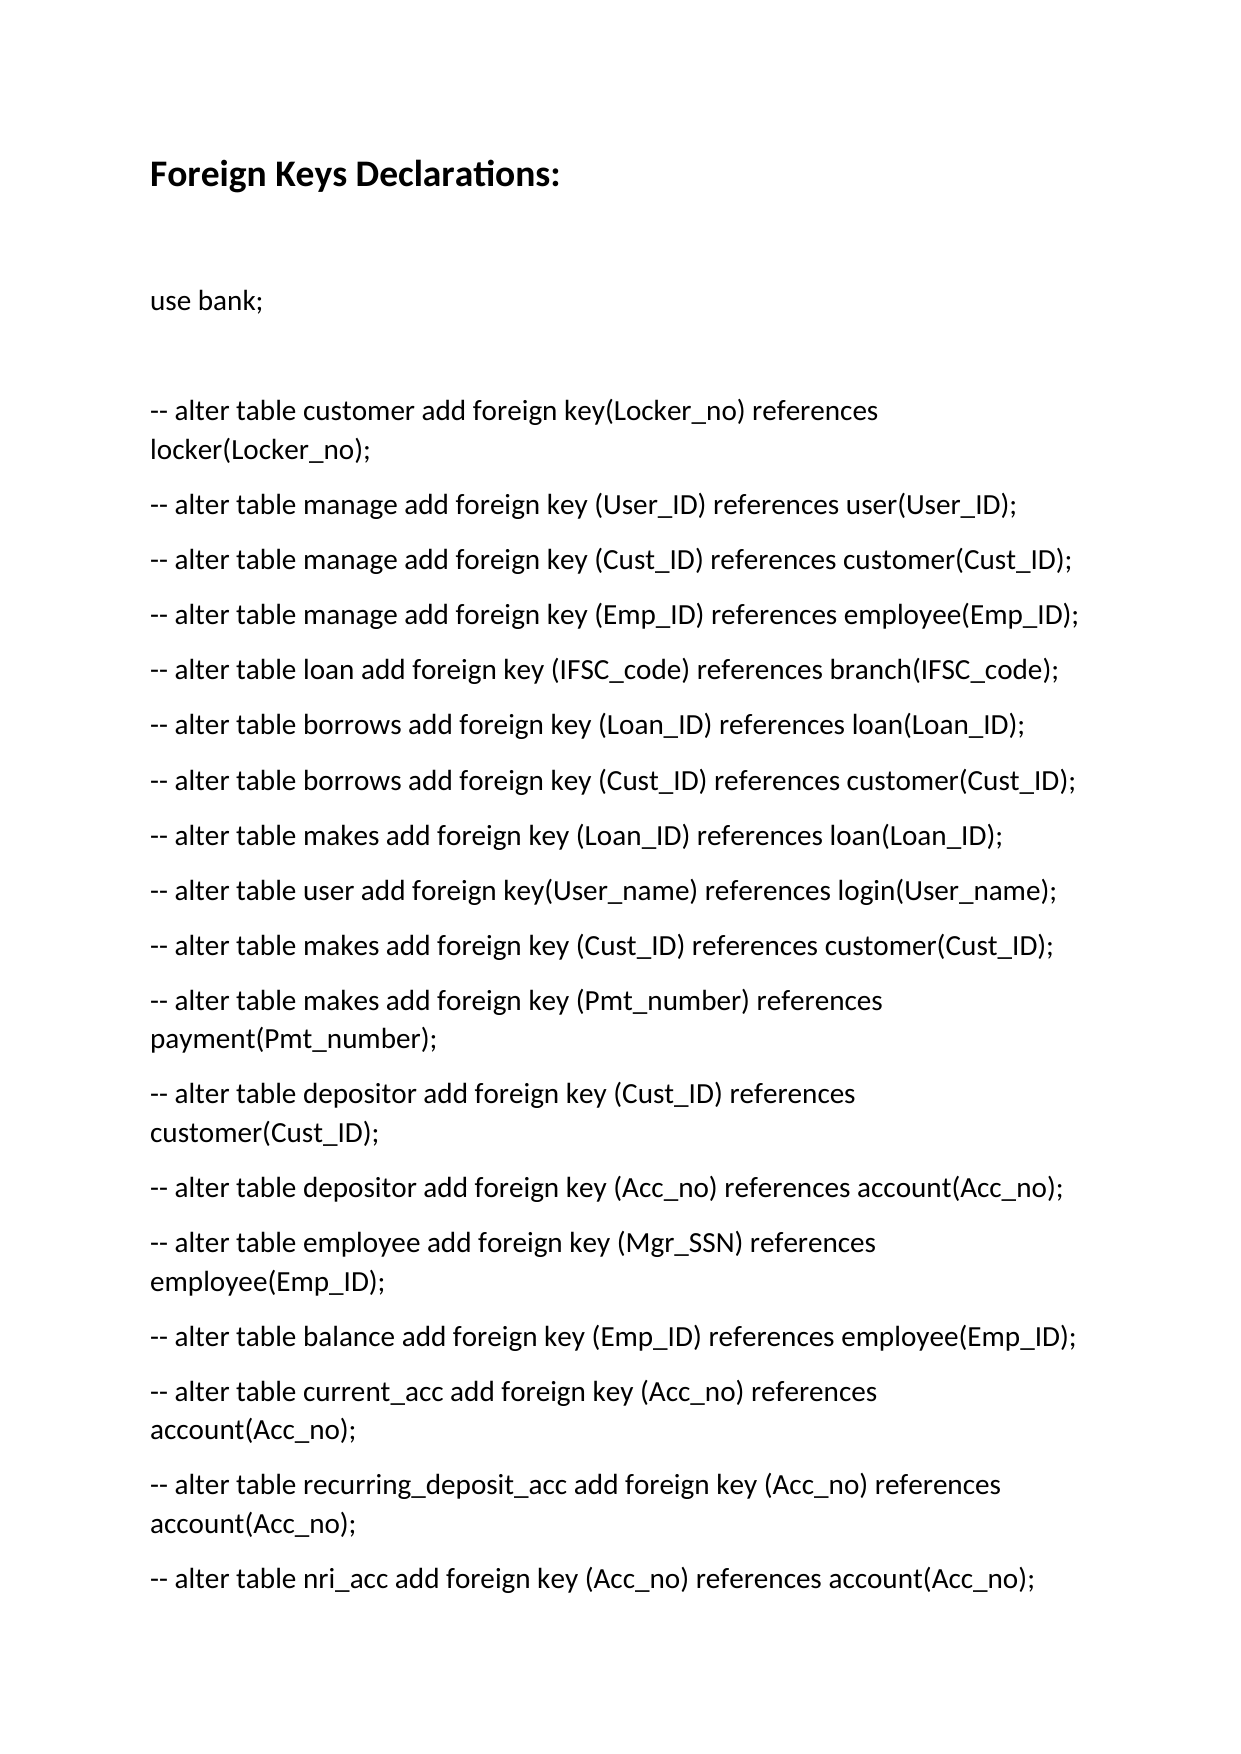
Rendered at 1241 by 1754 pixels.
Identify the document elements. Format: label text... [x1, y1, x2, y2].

text -- alter table borrows add foreign key (Loan_ID) references loan(Loan_ID); [150, 706, 1090, 742]
text -- alter table employee add foreign key (Mgr_SSN) references employee(Emp_ID); [150, 1224, 1090, 1298]
text -- alter table depositor add foreign key (Acc_no) references account(Acc_no); [150, 1169, 1090, 1205]
text -- alter table user add foreign key(User_name) references login(User_name); [150, 872, 1090, 907]
text -- alter table nri_acc add foreign key (Acc_no) references account(Acc_no); [150, 1560, 1090, 1596]
text -- alter table borrows add foreign key (Cust_ID) references customer(Cust_ID); [150, 762, 1090, 797]
text -- alter table customer add foreign key(Locker_no) references locker(Locker_no); [150, 392, 1090, 467]
text -- alter table makes add foreign key (Loan_ID) references loan(Loan_ID); [150, 817, 1090, 852]
text use bank; [150, 282, 1090, 318]
text -- alter table depositor add foreign key (Cust_ID) references customer(Cust_ID); [150, 1076, 1090, 1149]
text -- alter table balance add foreign key (Emp_ID) references employee(Emp_ID); [150, 1318, 1090, 1353]
text -- alter table current_acc add foreign key (Acc_no) references account(Acc_no); [150, 1373, 1090, 1447]
text Foreign Keys Declarations: [150, 150, 1090, 196]
text -- alter table manage add foreign key (Cust_ID) references customer(Cust_ID); [150, 541, 1090, 577]
text -- alter table manage add foreign key (Emp_ID) references employee(Emp_ID); [150, 596, 1090, 632]
text -- alter table makes add foreign key (Pmt_number) references payment(Pmt_number); [150, 982, 1090, 1056]
text -- alter table makes add foreign key (Cust_ID) references customer(Cust_ID); [150, 927, 1090, 962]
text -- alter table recurring_deposit_acc add foreign key (Acc_no) references account(Acc_no); [150, 1466, 1090, 1540]
text -- alter table manage add foreign key (User_ID) references user(User_ID); [150, 486, 1090, 522]
text -- alter table loan add foreign key (IFSC_code) references branch(IFSC_code); [150, 651, 1090, 687]
